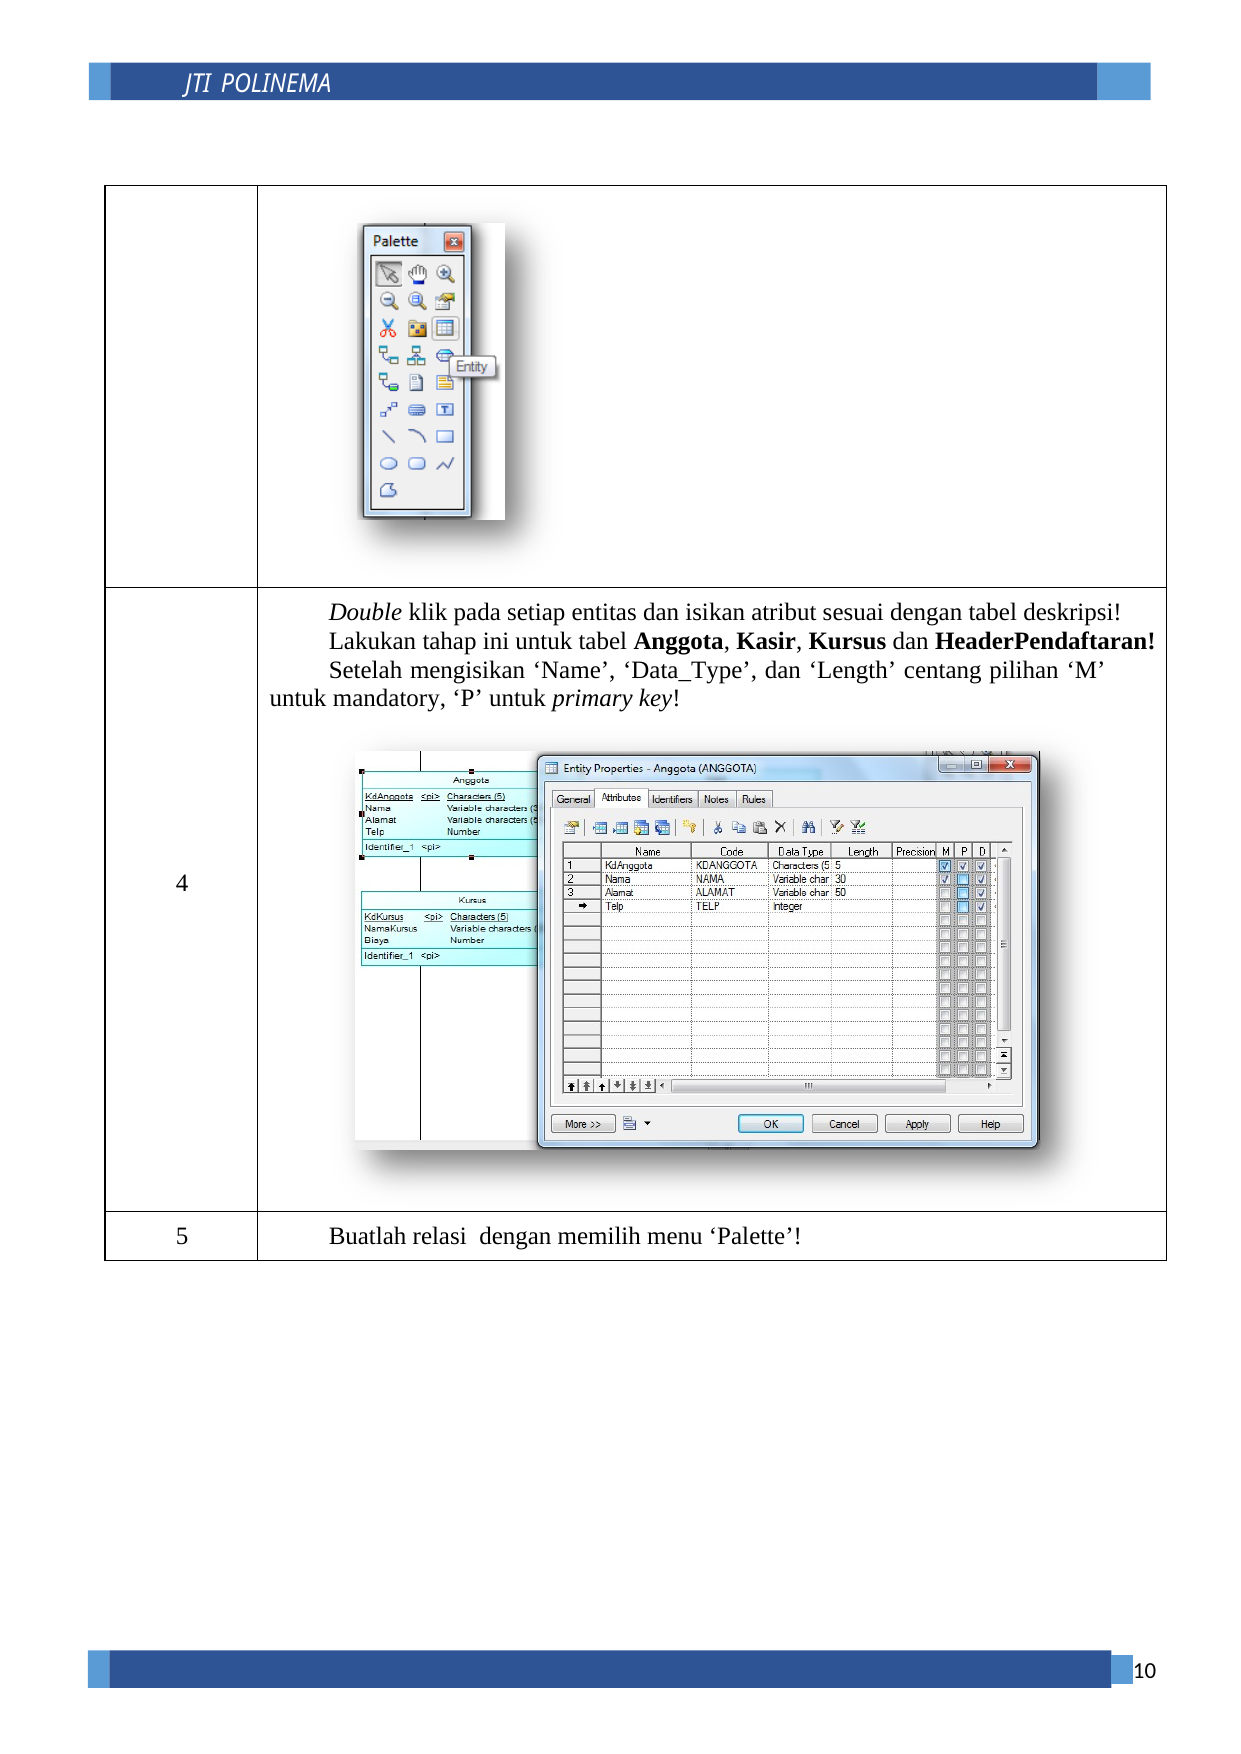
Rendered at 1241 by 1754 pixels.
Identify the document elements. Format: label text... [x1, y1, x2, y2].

table_header [258, 186, 1166, 587]
table_cell 5 [106, 1212, 257, 1259]
table_cell 4 [106, 588, 257, 1211]
picture [325, 194, 569, 580]
table_cell Double klik pada setiap entitas dan isikan atribut sesuai dengan tabel deskripsi! Lakukan tahap ini untuk tabel Anggota, Kasir, Kursus dan HeaderPendaftaran! Setelah mengisikan ‘Name’, ‘Data_Type’, dan ‘Length’ centang pilihan ‘M’ untuk mandatory, ‘P’ untuk primary key! [258, 588, 1166, 1211]
table_header [106, 186, 257, 587]
table_cell Buatlah relasi dengan memilih menu ‘Palette’! [258, 1212, 1166, 1259]
